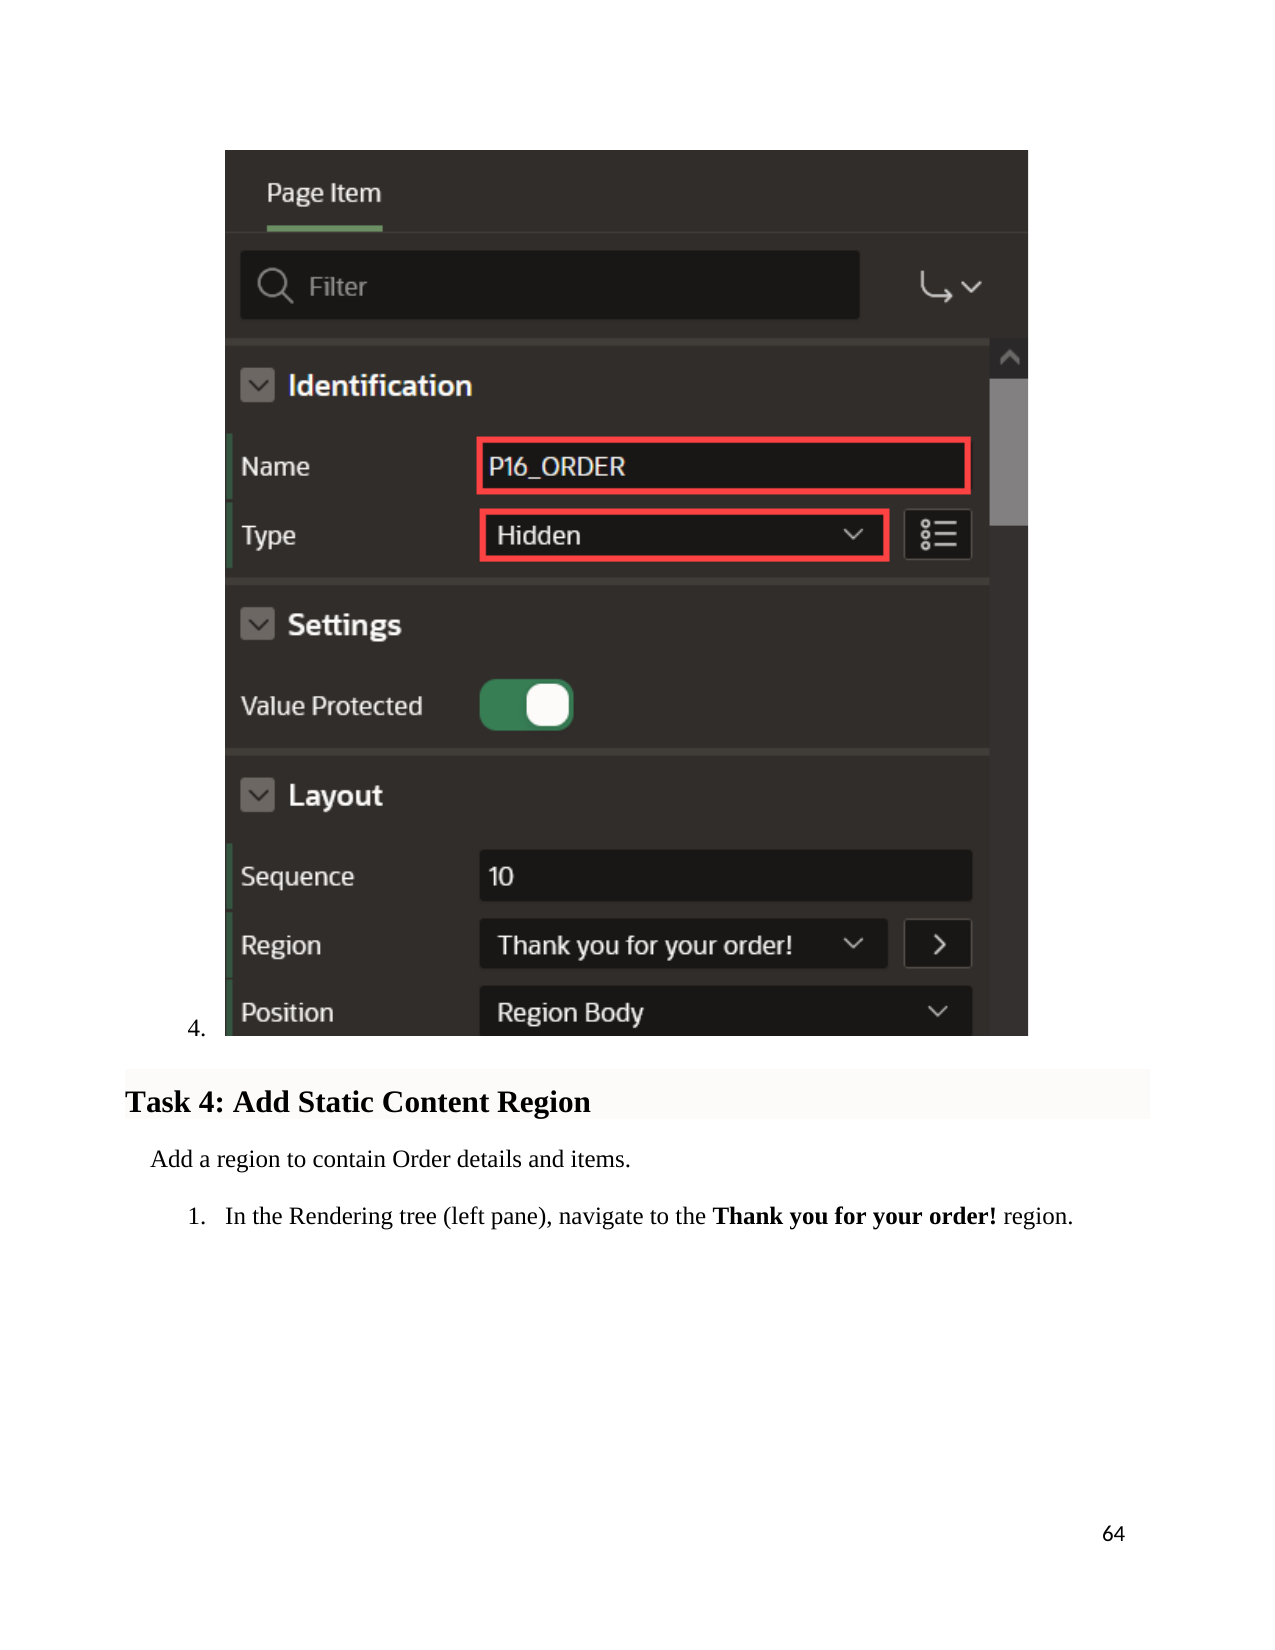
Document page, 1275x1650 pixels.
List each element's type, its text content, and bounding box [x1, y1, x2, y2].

list In the Rendering tree (left pane), navigate to the Thank you for your order! region. [187, 1201, 1125, 1230]
text Add a region to contain Order details and items. [150, 1144, 1125, 1173]
text Task 4: Add Static Content Region [125, 1069, 1150, 1119]
picture [225, 150, 1029, 1036]
